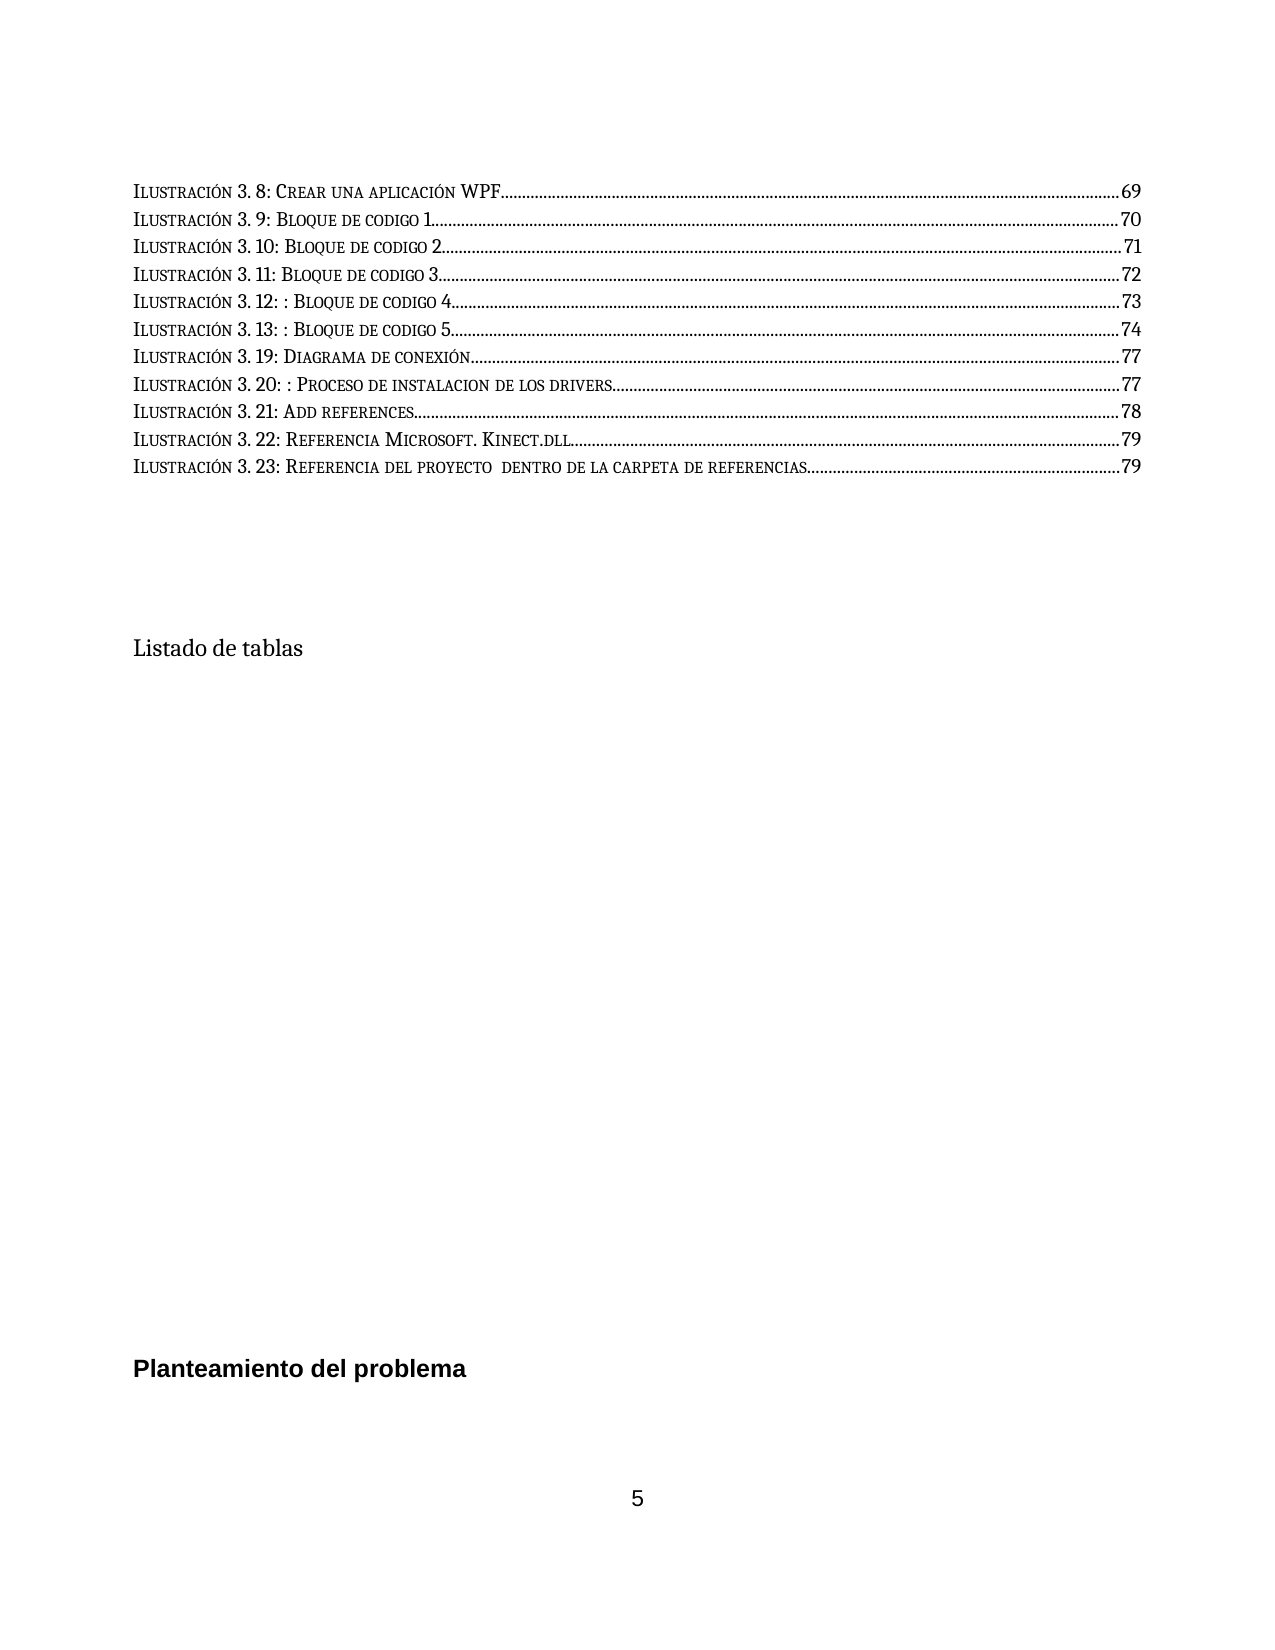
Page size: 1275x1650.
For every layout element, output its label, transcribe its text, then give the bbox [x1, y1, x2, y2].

text Ilustración 3. 11: Bloque de codigo 3 72 [133, 263, 1142, 287]
text Listado de tablas [133, 634, 1142, 662]
text Ilustración 3. 13: : Bloque de codigo 5 74 [133, 318, 1142, 342]
text Ilustración 3. 23: Referencia del proyecto dentro de la carpeta de referencias 79 [133, 455, 1142, 479]
text Ilustración 3. 8: Crear una aplicación WPF 69 [133, 180, 1142, 204]
text Ilustración 3. 20: : Proceso de instalacion de los drivers 77 [133, 373, 1142, 397]
text Ilustración 3. 12: : Bloque de codigo 4 73 [133, 290, 1142, 314]
text Ilustración 3. 10: Bloque de codigo 2 71 [133, 235, 1142, 259]
text Ilustración 3. 9: Bloque de codigo 1 70 [133, 208, 1142, 232]
text Ilustración 3. 22: Referencia Microsoft. Kinect.dll 79 [133, 428, 1142, 452]
text Ilustración 3. 19: Diagrama de conexión 77 [133, 345, 1142, 369]
subtitle Planteamiento del problema [133, 1354, 1142, 1383]
text Ilustración 3. 21: Add references 78 [133, 400, 1142, 424]
